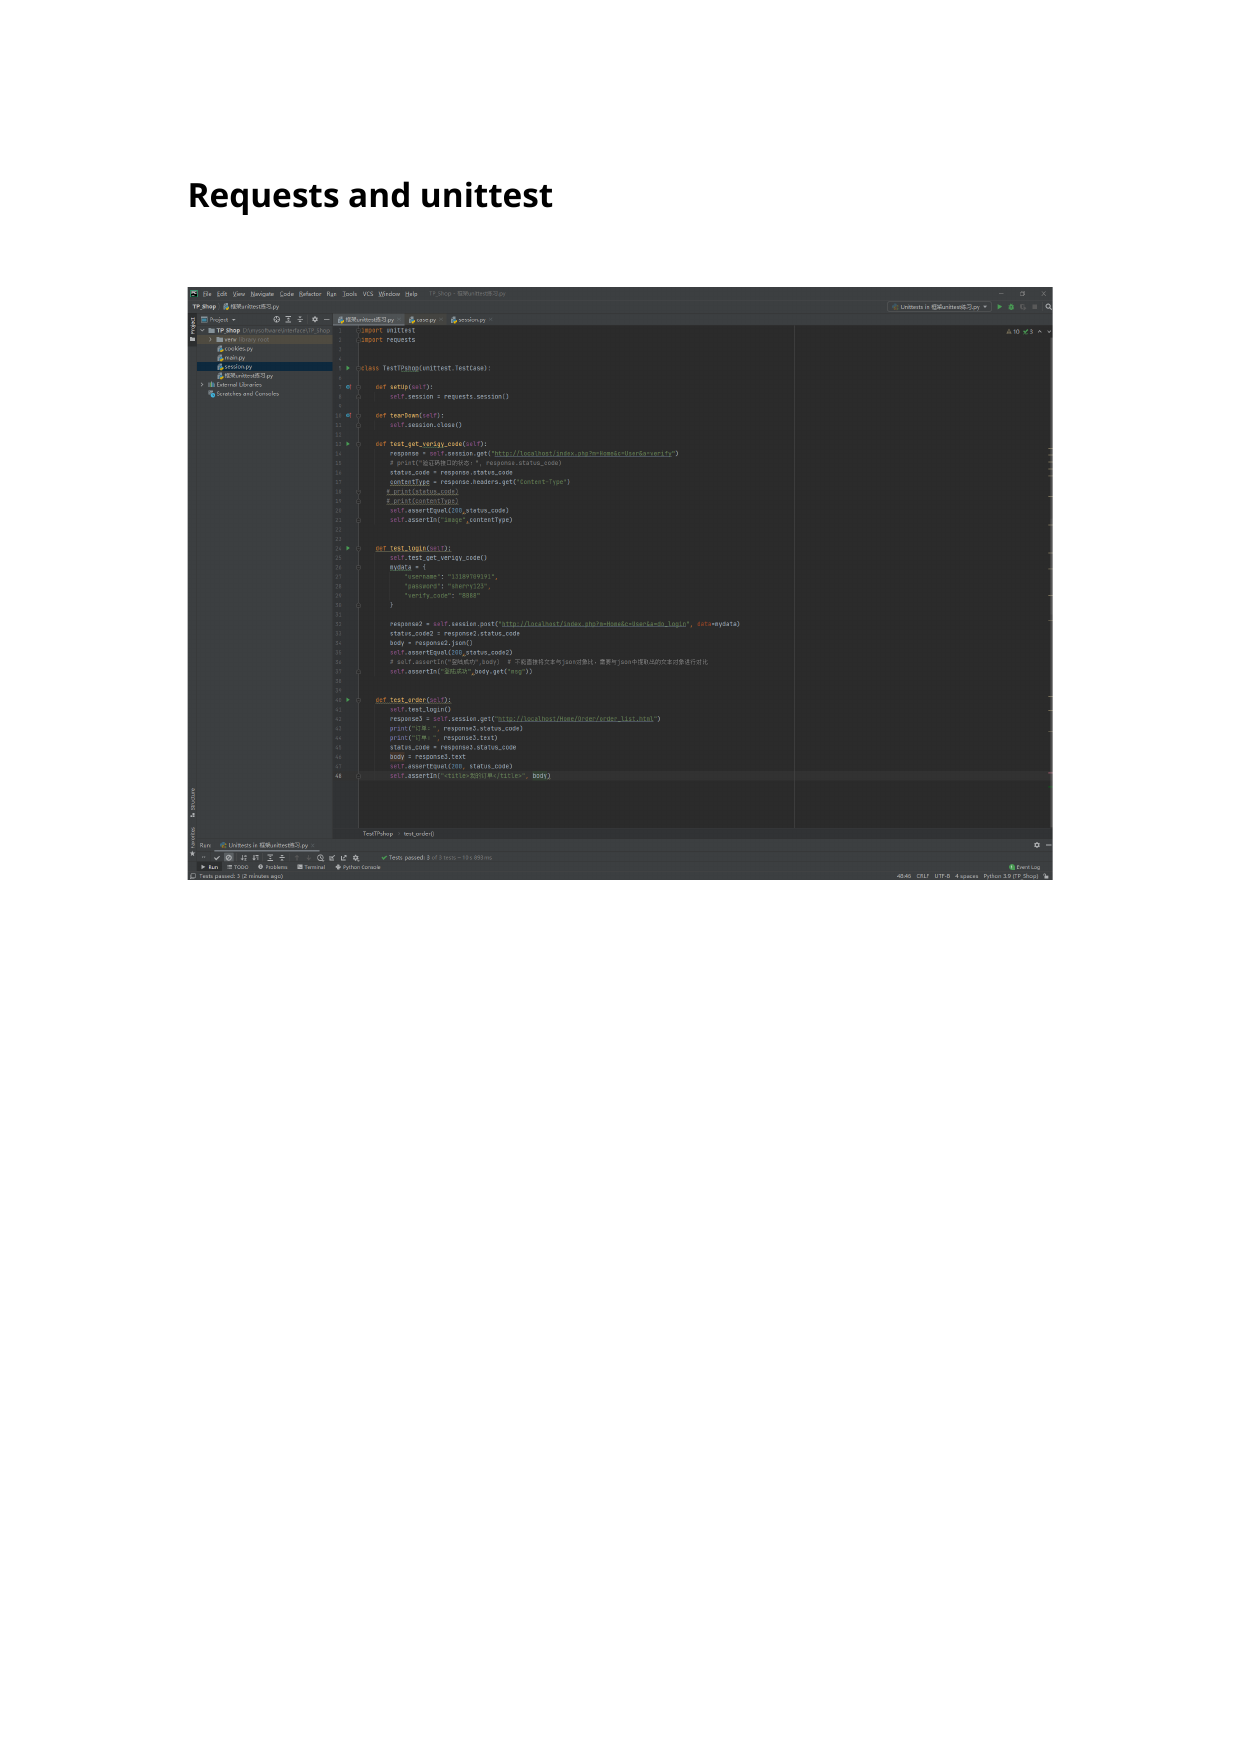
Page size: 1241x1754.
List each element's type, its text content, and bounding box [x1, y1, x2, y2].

subtitle Requests and unittest [187, 162, 1053, 227]
picture [187, 287, 1053, 880]
